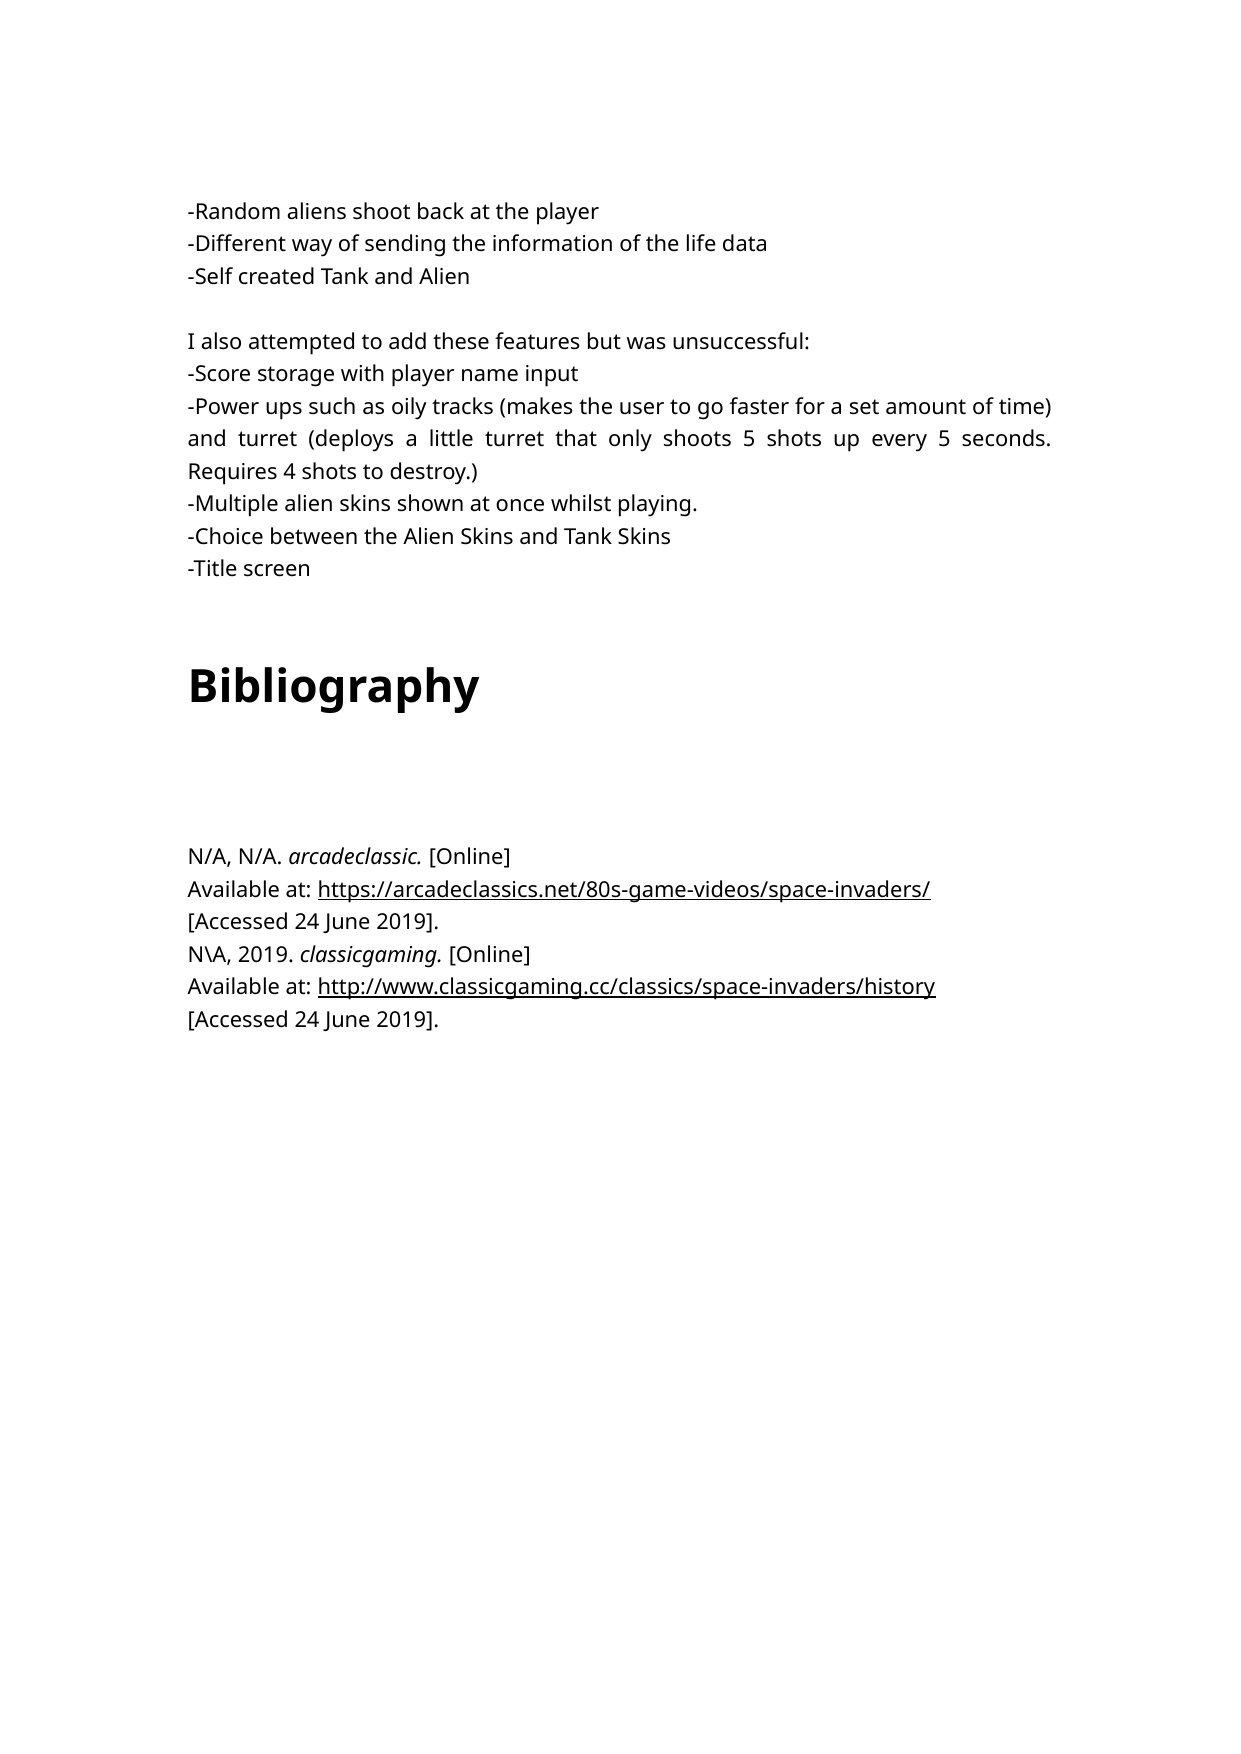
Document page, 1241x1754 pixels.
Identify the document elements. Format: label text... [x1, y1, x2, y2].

text -Different way of sending the information of the life data [187, 227, 1053, 259]
text -Title screen [187, 552, 1053, 584]
text -Self created Tank and Alien [187, 259, 1053, 292]
text -Choice between the Alien Skins and Tank Skins [187, 519, 1053, 552]
text -Score storage with player name input [187, 357, 1053, 389]
text -Random aliens shoot back at the player [187, 162, 1053, 227]
text -Multiple alien skins shown at once whilst playing. [187, 487, 1053, 519]
text -Power ups such as oily tracks (makes the user to go faster for a set amount of time) and turret (deploys a little turret that only shoots 5 shots up every 5 seconds. Requires 4 shots to destroy.) [187, 389, 1053, 487]
text I also attempted to add these features but was unsuccessful: [187, 324, 1053, 357]
